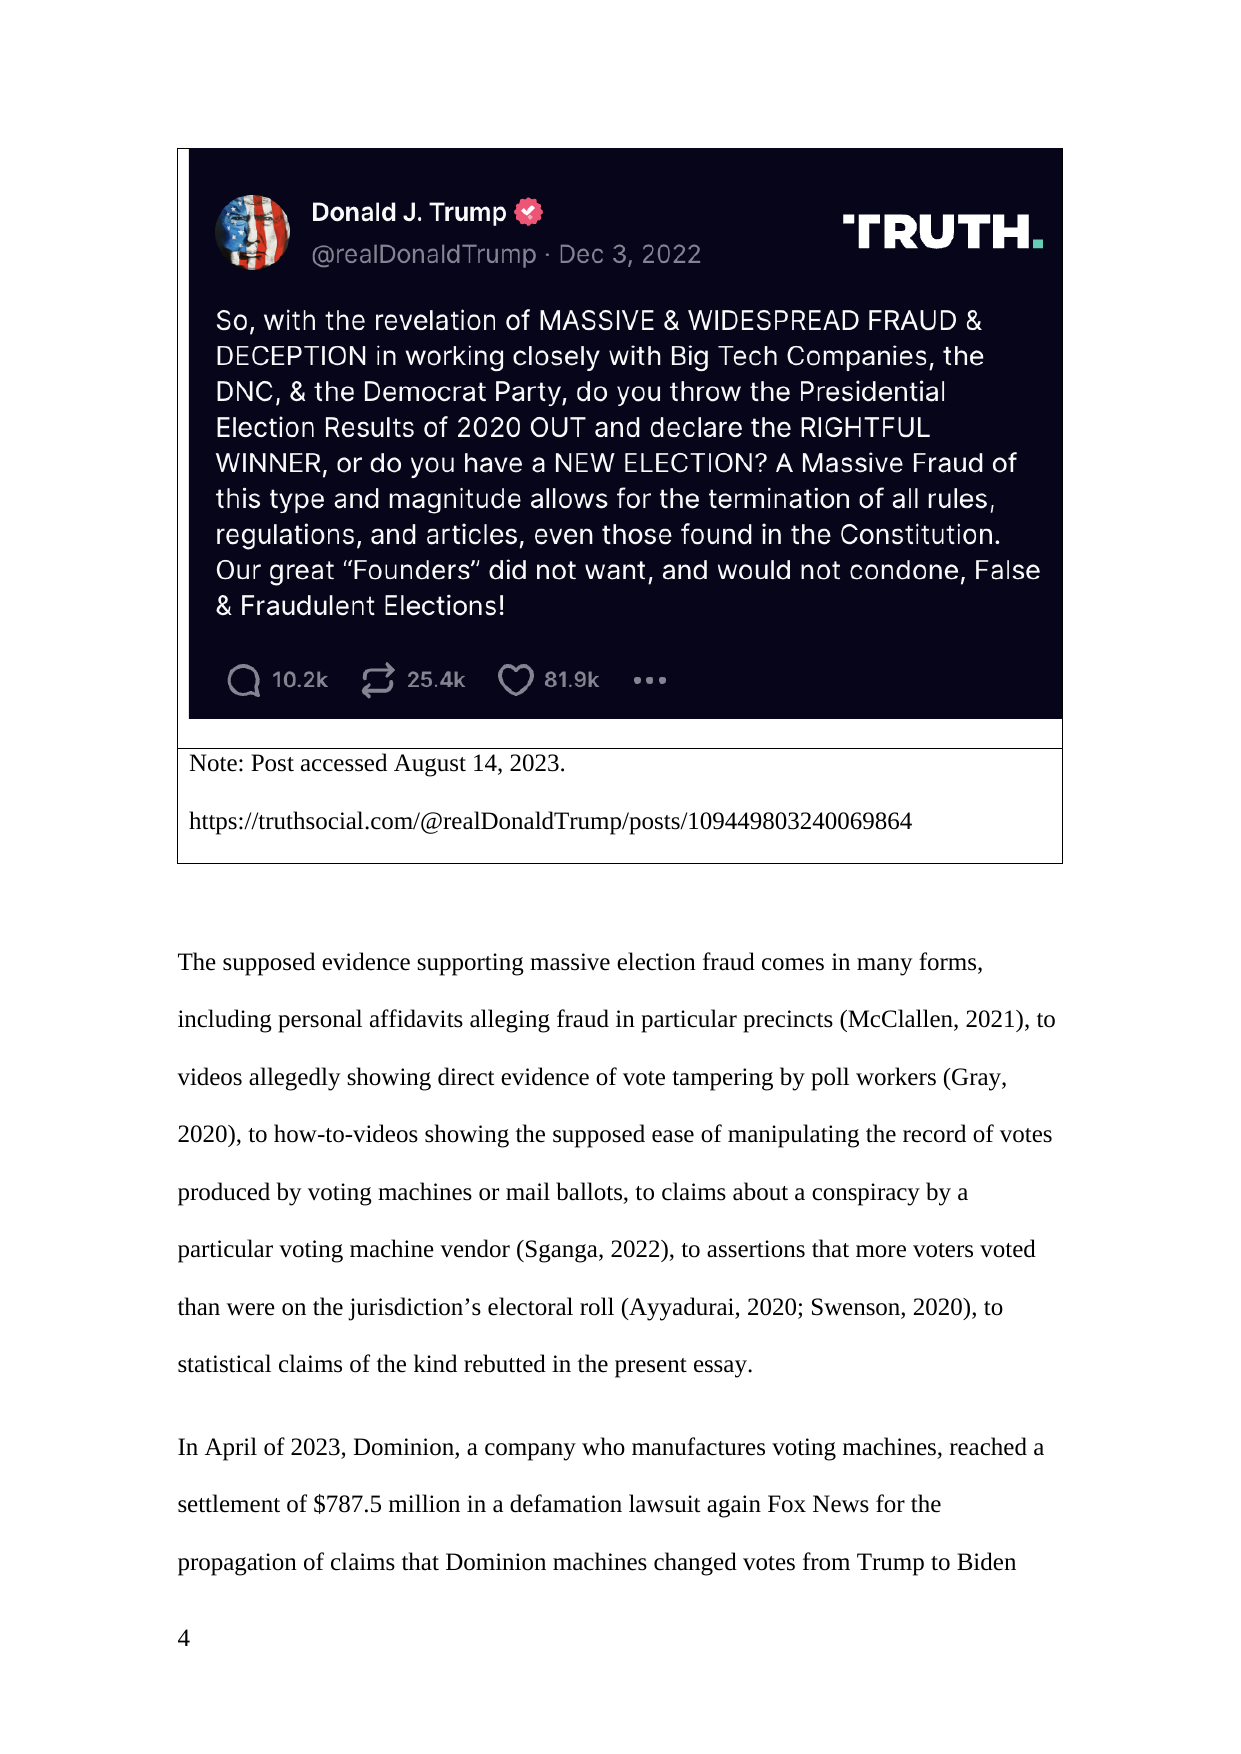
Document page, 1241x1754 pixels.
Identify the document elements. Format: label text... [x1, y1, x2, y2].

table_cell Note: Post accessed August 14, 2023. https://truthsocial.com/@realDonaldTrump/posts/109449803240069864 [178, 749, 1062, 863]
picture [188, 148, 1062, 719]
table_cell [178, 149, 1062, 747]
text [177, 1432, 1063, 1576]
text The supposed evidence supporting massive election fraud comes in many forms, including personal affidavits alleging fraud in particular precincts (McClallen, 2021), to videos allegedly showing direct evidence of vote tampering by poll workers (Gray, 2020), to how-to-videos showing the supposed ease of manipulating the record of votes produced by voting machines or mail ballots, to claims about a conspiracy by a particular voting machine vendor (Sganga, 2022), to assertions that more voters voted than were on the jurisdiction’s electoral roll (Ayyadurai, 2020; Swenson, 2020), to statistical claims of the kind rebutted in the present essay. [177, 947, 1063, 1378]
